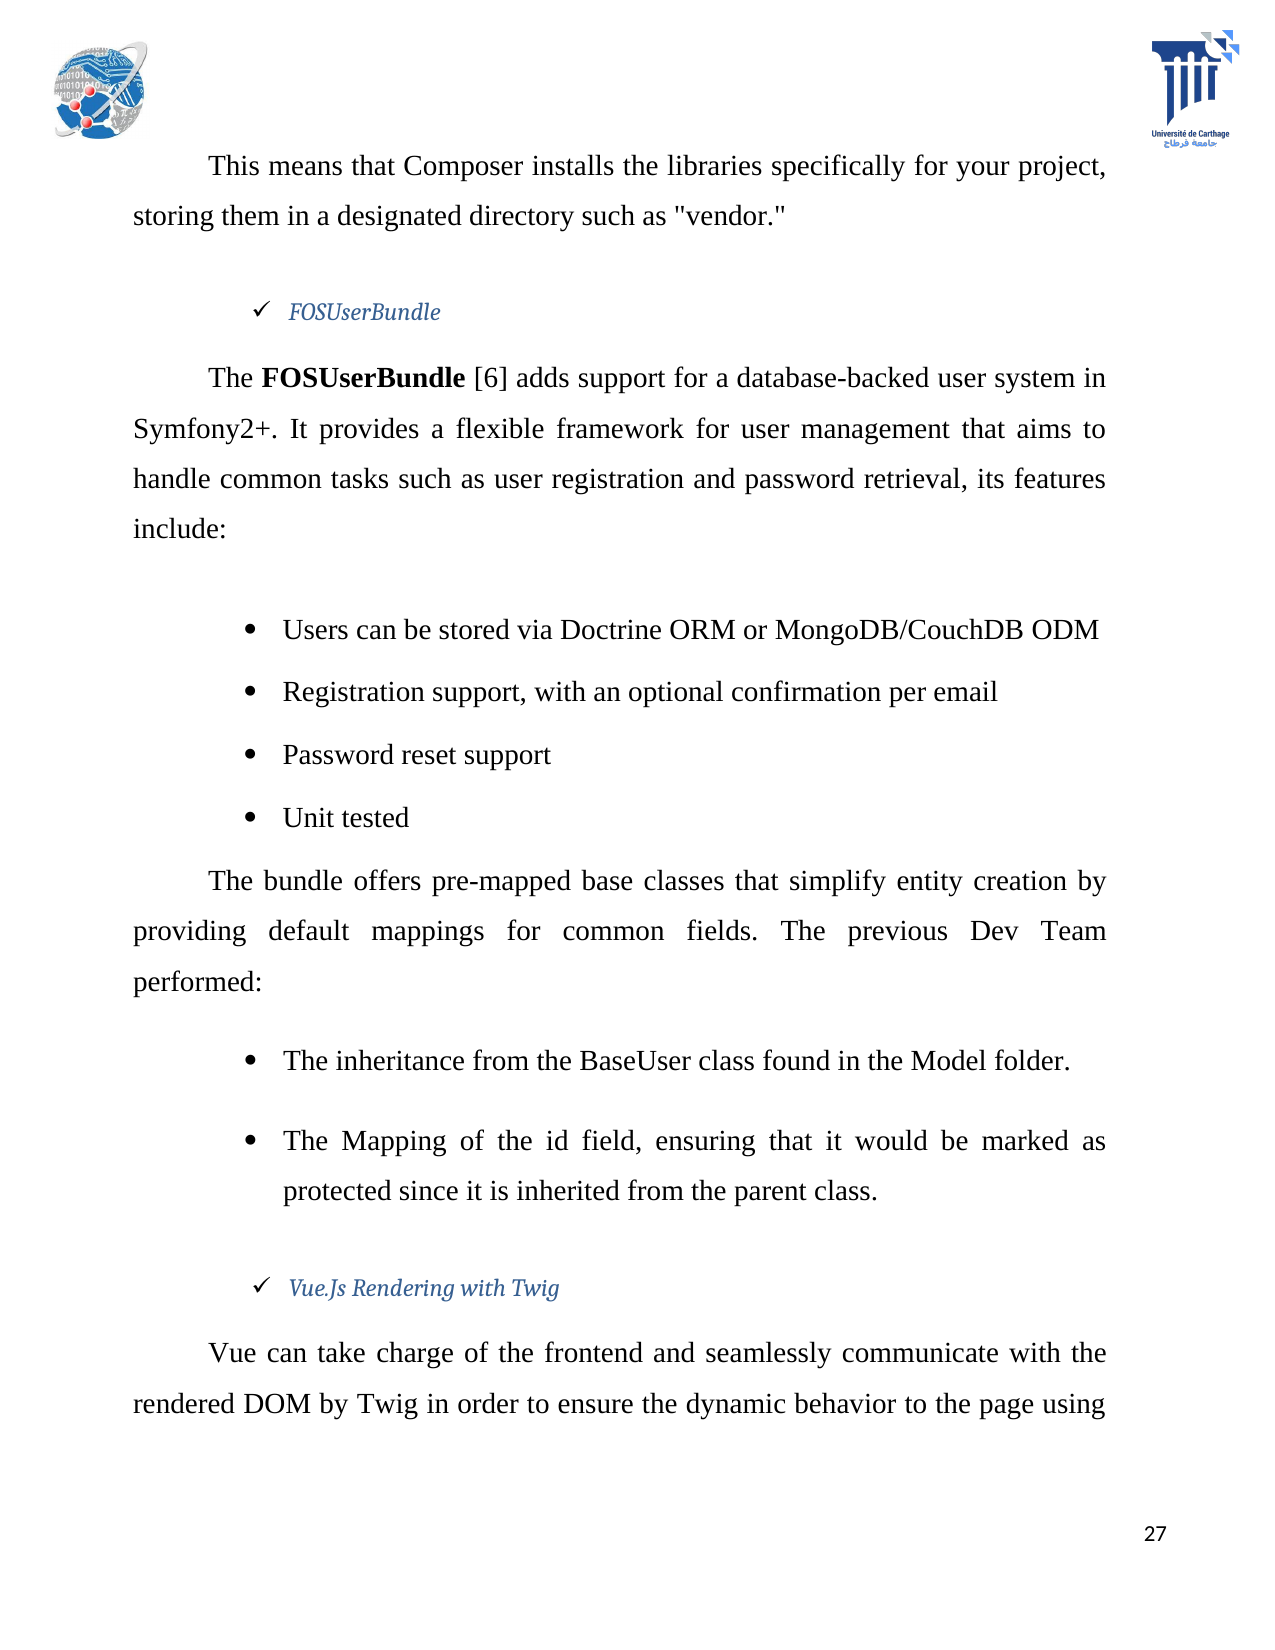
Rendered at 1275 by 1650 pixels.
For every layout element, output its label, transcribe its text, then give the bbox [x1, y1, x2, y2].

list Users can be stored via Doctrine ORM or MongoDB/CouchDB ODM [245, 913, 1107, 947]
text It's important to note that Composer operates differently from traditional package managers like Yum or Apt. [133, 148, 1107, 232]
text FOSUserBundle [251, 599, 1167, 628]
text The FOSUserBundle adds support for a database-backed user system in Symfony2+. It provides a flexible framework for user management that aims to handle common tasks such as user registration and password retrieval, its features include: [133, 662, 1107, 846]
list The inheritance from the BaseUser class found in the Model folder. [245, 1344, 1107, 1378]
picture [1142, 30, 1240, 148]
list Registration support, with an optional confirmation per email [245, 976, 1107, 1009]
text This means that Composer installs the libraries specifically for your project, storing them in a designated directory such as "vendor." [133, 449, 1107, 533]
text The bundle offers pre-mapped base classes that simplify entity creation by providing default mappings for common fields. The previous Dev Team performed: [133, 1164, 1107, 1298]
picture [51, 40, 150, 139]
text While it handles packages, it focuses on managing dependencies on a per-project basis. [133, 298, 1107, 382]
list Password reset support [245, 1039, 1107, 1072]
list Unit tested [245, 1101, 1107, 1135]
